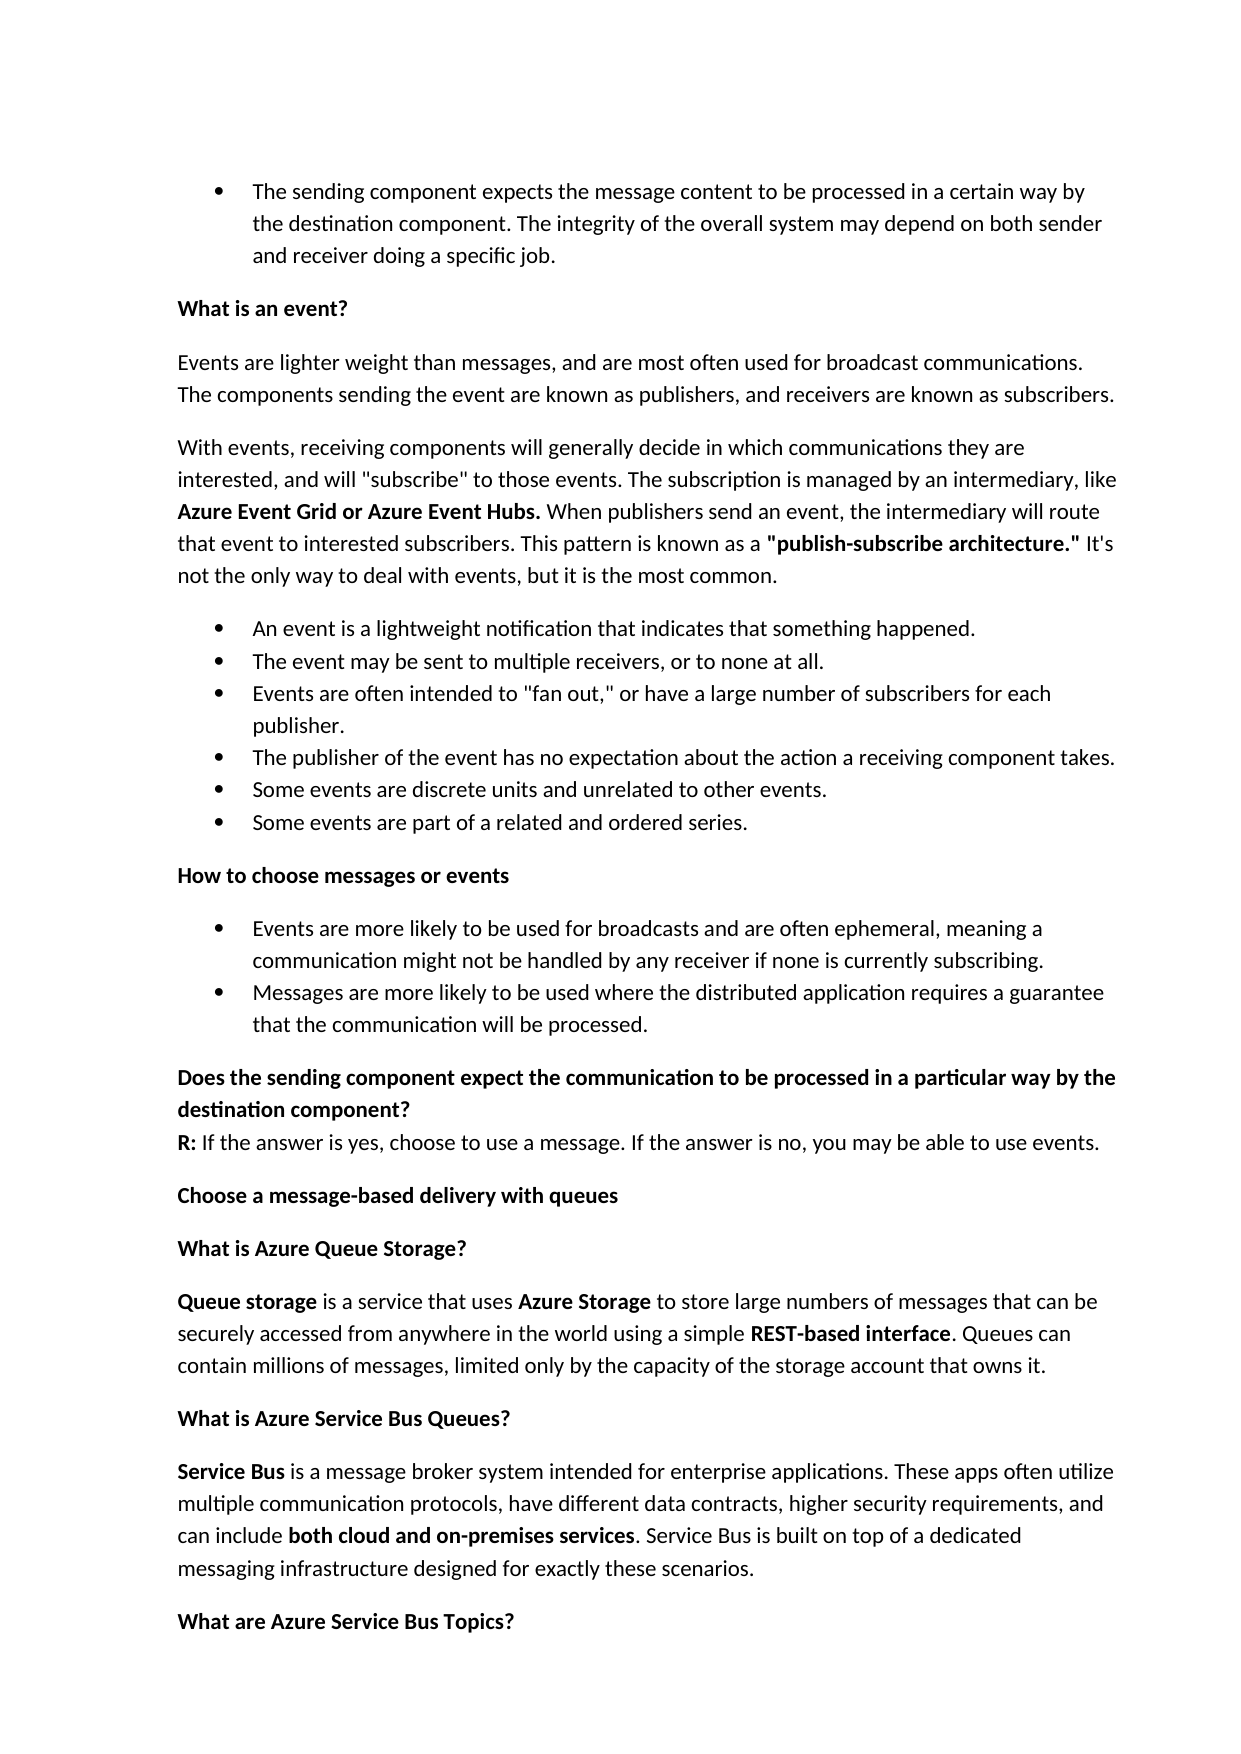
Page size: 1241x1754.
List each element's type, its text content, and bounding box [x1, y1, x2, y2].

list The sending component expects the message content to be processed in a certain way by the destination component. The integrity of the overall system may depend on both sender and receiver doing a specific job. [215, 177, 1122, 269]
list Messages are more likely to be used where the distributed application requires a guarantee that the communication will be processed. [215, 978, 1122, 1038]
text With events, receiving components will generally decide in which communications they are interested, and will "subscribe" to those events. The subscription is managed by an intermediary, like Azure Event Grid or Azure Event Hubs. When publishers send an event, the intermediary will route that event to interested subscribers. This pattern is known as a "publish-subscribe architecture." It's not the only way to deal with events, but it is the most common. [177, 433, 1122, 589]
list Events are more likely to be used for broadcasts and are often ephemeral, meaning a communication might not be handled by any receiver if none is currently subscribing. [215, 914, 1122, 974]
text What are Azure Service Bus Topics? [177, 1607, 1122, 1635]
text Choose a message-based delivery with queues [177, 1181, 1122, 1209]
text Events are lighter weight than messages, and are most often used for broadcast communications. The components sending the event are known as publishers, and receivers are known as subscribers. [177, 348, 1122, 408]
list Some events are part of a related and ordered series. [215, 808, 1122, 836]
list The publisher of the event has no expectation about the action a receiving component takes. [215, 743, 1122, 771]
text What is an event? [177, 294, 1122, 323]
text What is Azure Service Bus Queues? [177, 1404, 1122, 1432]
text Service Bus is a message broker system intended for enterprise applications. These apps often utilize multiple communication protocols, have different data contracts, higher security requirements, and can include both cloud and on-premises services. Service Bus is built on top of a dedicated messaging infrastructure designed for exactly these scenarios. [177, 1457, 1122, 1582]
list The event may be sent to multiple receivers, or to none at all. [215, 647, 1122, 675]
list Some events are discrete units and unrelated to other events. [215, 776, 1122, 803]
text Queue storage is a service that uses Azure Storage to store large numbers of messages that can be securely accessed from anywhere in the world using a simple REST-based interface. Queues can contain millions of messages, limited only by the capacity of the storage account that owns it. [177, 1287, 1122, 1379]
text Does the sending component expect the communication to be processed in a particular way by the destination component? R: If the answer is yes, choose to use a message. If the answer is no, you may be able to use events. [177, 1063, 1122, 1156]
text How to choose messages or events [177, 861, 1122, 889]
list Events are often intended to "fan out," or have a large number of subscribers for each publisher. [215, 679, 1122, 739]
text What is Azure Queue Storage? [177, 1234, 1122, 1262]
list An event is a lightweight notification that indicates that something happened. [215, 614, 1122, 643]
